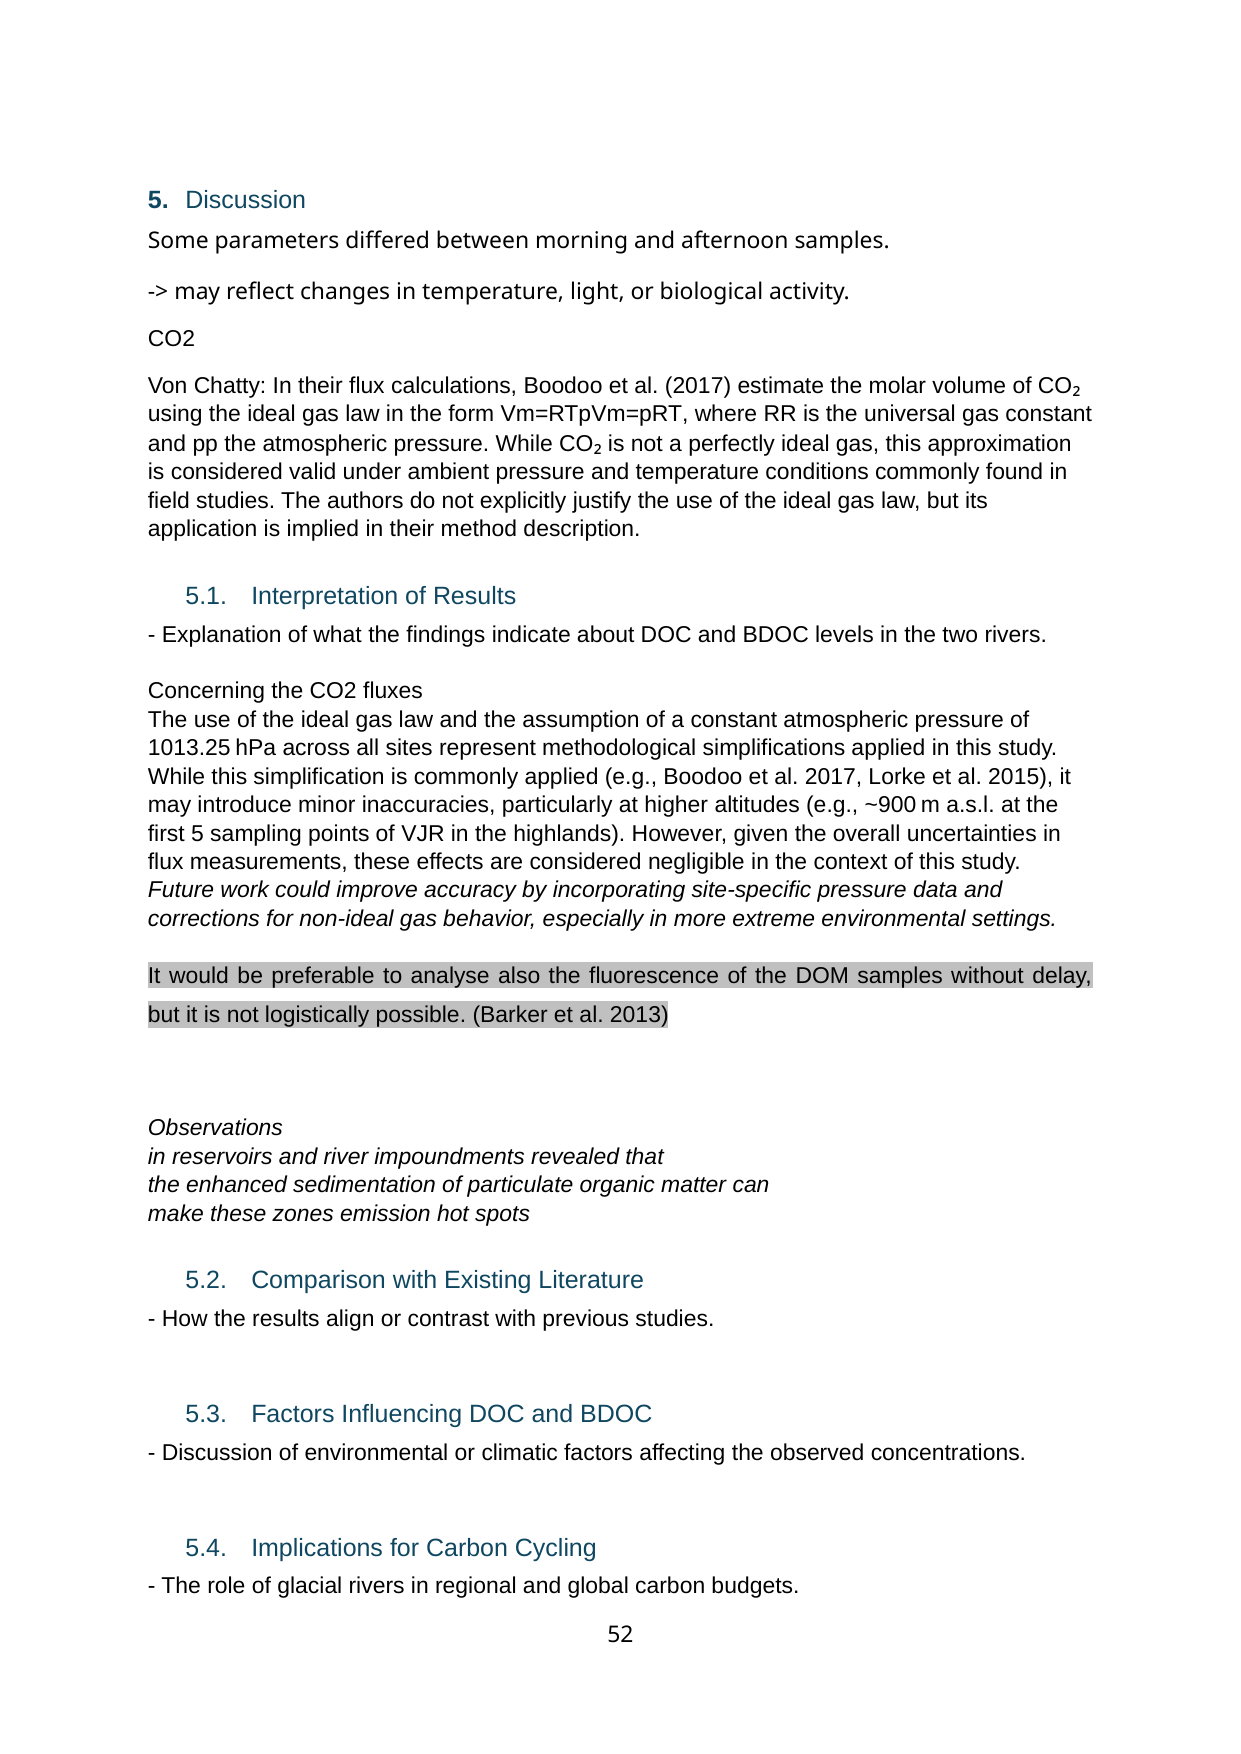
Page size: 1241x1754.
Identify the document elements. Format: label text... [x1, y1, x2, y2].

text CO2 [148, 325, 1093, 352]
text Concerning the CO2 fluxes [148, 677, 1093, 704]
text -> may reflect changes in temperature, light, or biological activity. [148, 275, 1093, 306]
subtitle Comparison with Existing Literature [185, 1266, 1093, 1294]
text - The role of glacial rivers in regional and global carbon budgets. [148, 1572, 1093, 1599]
text Observations [148, 1114, 1093, 1141]
text the enhanced sedimentation of particulate organic matter can [148, 1171, 1093, 1197]
text - How the results align or contrast with previous studies. [148, 1305, 1093, 1331]
text Some parameters differed between morning and afternoon samples. [148, 224, 1093, 256]
text Von Chatty: In their flux calculations, Boodoo et al. (2017) estimate the molar volume of CO₂ using the ideal gas law in the form Vm=RTpVm​=pRT​, where RR is the universal gas constant and pp the atmospheric pressure. While CO₂ is not a perfectly ideal gas, this approximation is considered valid under ambient pressure and temperature conditions commonly found in field studies. The authors do not explicitly justify the use of the ideal gas law, but its application is implied in their method description. [148, 370, 1093, 542]
text - Explanation of what the findings indicate about DOC and BDOC levels in the two rivers. [148, 621, 1093, 647]
subtitle Interpretation of Results [185, 581, 1093, 610]
text - Discussion of environmental or climatic factors affecting the observed concentrations. [148, 1439, 1093, 1465]
subtitle Factors Influencing DOC and BDOC [185, 1399, 1093, 1428]
text The use of the ideal gas law and the assumption of a constant atmospheric pressure of 1013.25 hPa across all sites represent methodological simplifications applied in this study. While this simplification is commonly applied (e.g., Boodoo et al. 2017, Lorke et al. 2015), it may introduce minor inaccuracies, particularly at higher altitudes (e.g., ~900 m a.s.l. at the first 5 sampling points of VJR in the highlands). However, given the overall uncertainties in flux measurements, these effects are considered negligible in the context of this study. Future work could improve accuracy by incorporating site-specific pressure data and corrections for non-ideal gas behavior, especially in more extreme environmental settings. [148, 706, 1093, 931]
text make these zones emission hot spots [148, 1199, 1093, 1226]
text in reservoirs and river impoundments revealed that [148, 1143, 1093, 1169]
subtitle Discussion [148, 185, 1093, 214]
text It would be preferable to analyse also the fluorescence of the DOM samples without delay, but it is not logistically possible. (Barker et al. 2013) [148, 988, 1093, 1028]
subtitle Implications for Carbon Cycling [185, 1533, 1093, 1562]
